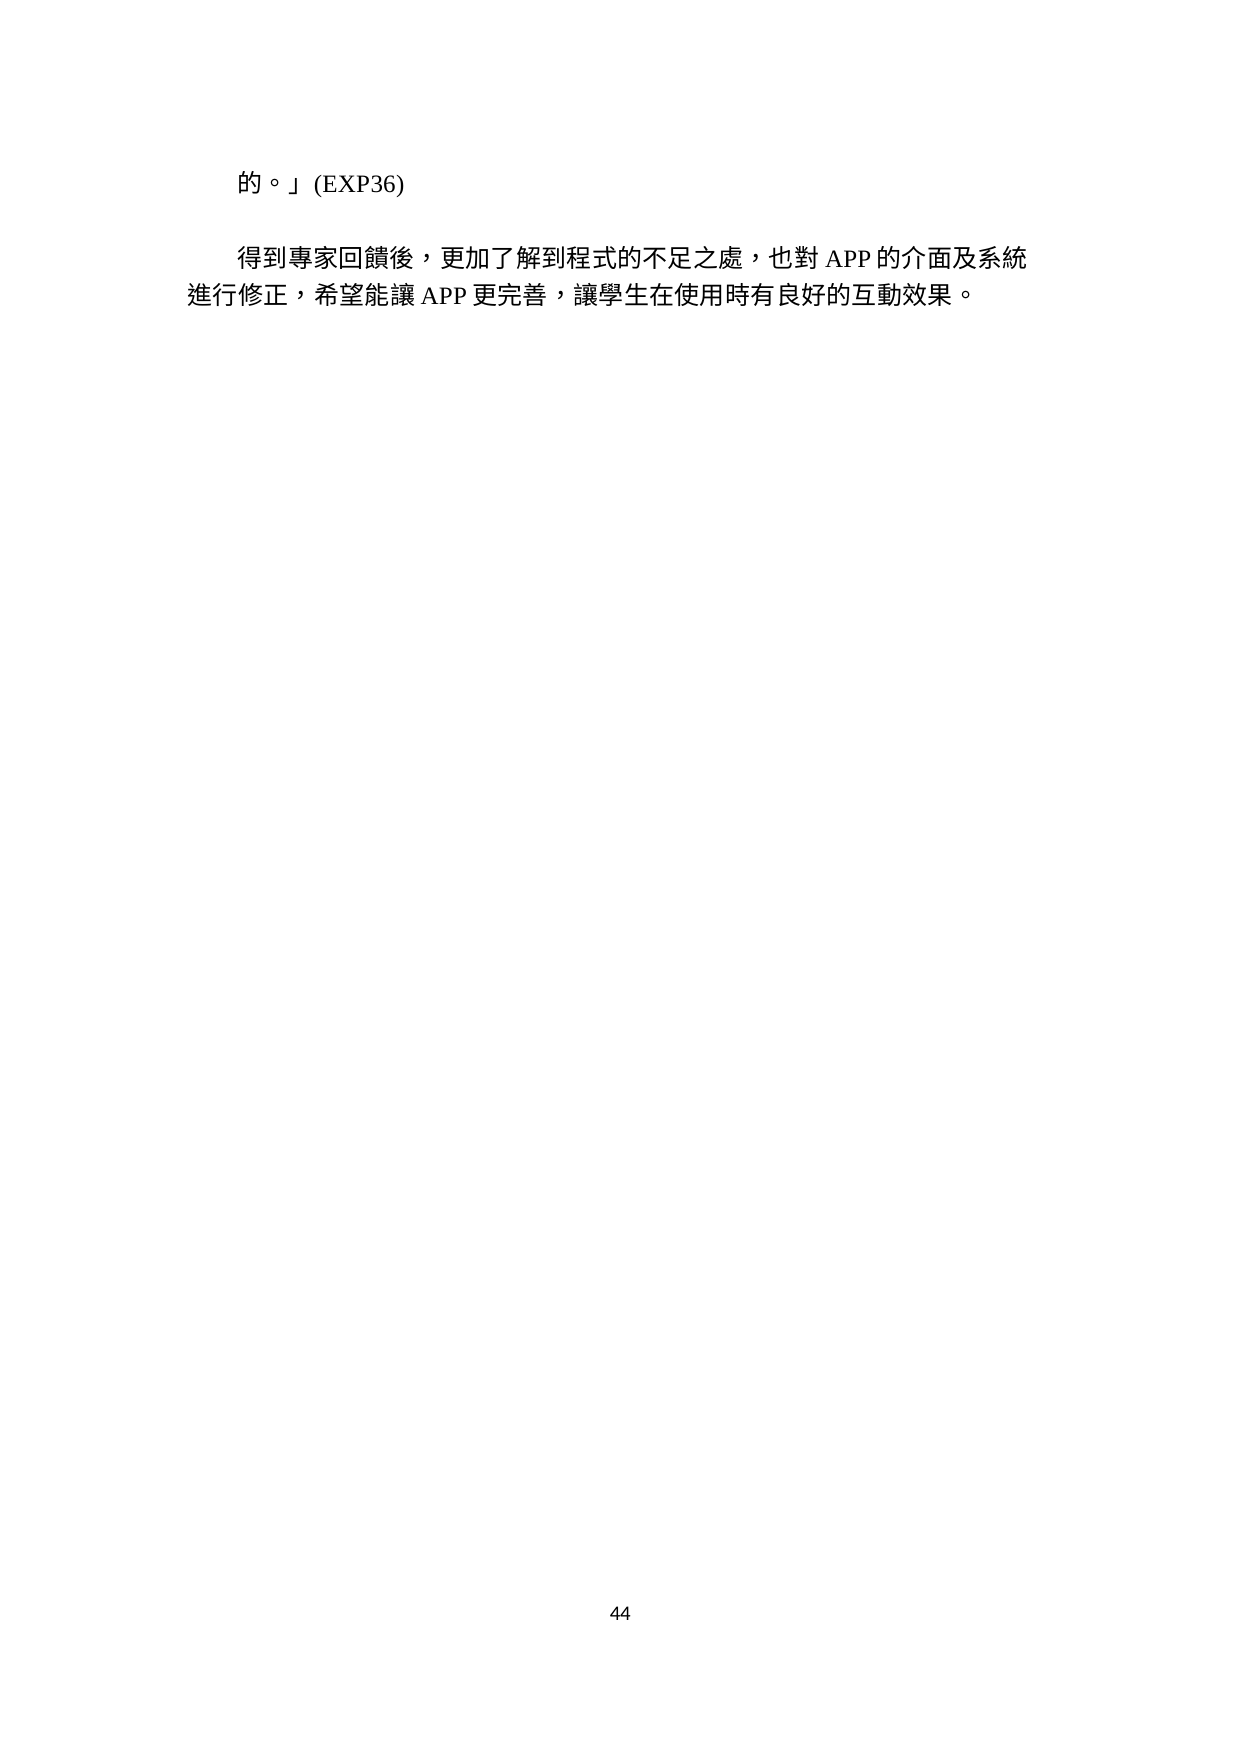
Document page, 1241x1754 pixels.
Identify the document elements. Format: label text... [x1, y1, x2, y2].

text 得到專家回饋後，更加了解到程式的不足之處，也對APP的介面及系統進行修正，希望能讓APP更完善，讓學生在使用時有良好的互動效果。 [187, 237, 1053, 312]
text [237, 162, 1053, 200]
